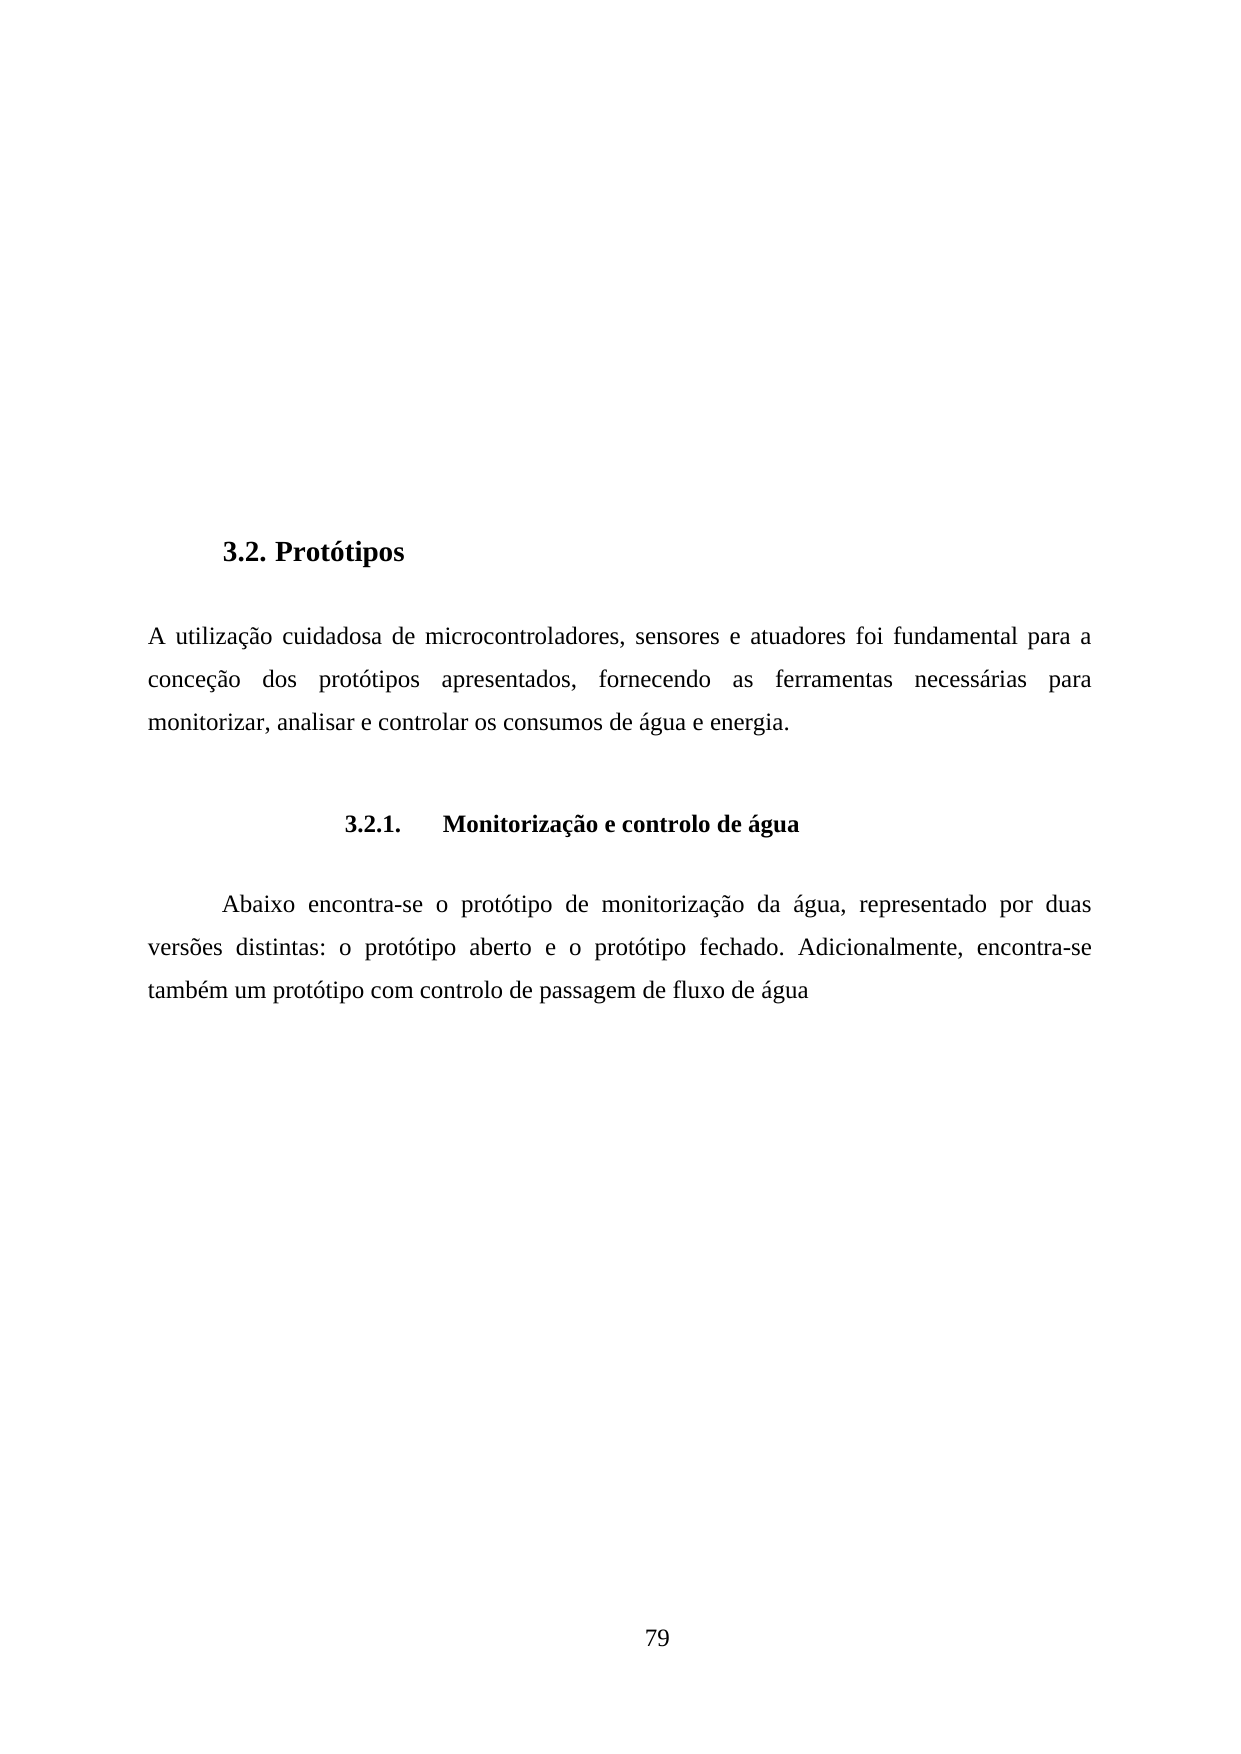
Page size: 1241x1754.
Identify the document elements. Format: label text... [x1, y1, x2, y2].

text Protótipos [223, 534, 1092, 567]
text Monitorização e controlo de água [344, 809, 1092, 837]
text A utilização cuidadosa de microcontroladores, sensores e atuadores foi fundamental para a conceção dos protótipos apresentados, fornecendo as ferramentas necessárias para monitorizar, analisar e controlar os consumos de água e energia. [148, 621, 1092, 736]
text Abaixo encontra-se o protótipo de monitorização da água, representado por duas versões distintas: o protótipo aberto e o protótipo fechado. Adicionalmente, encontra-se também um protótipo com controlo de passagem de fluxo de água [148, 889, 1092, 1004]
